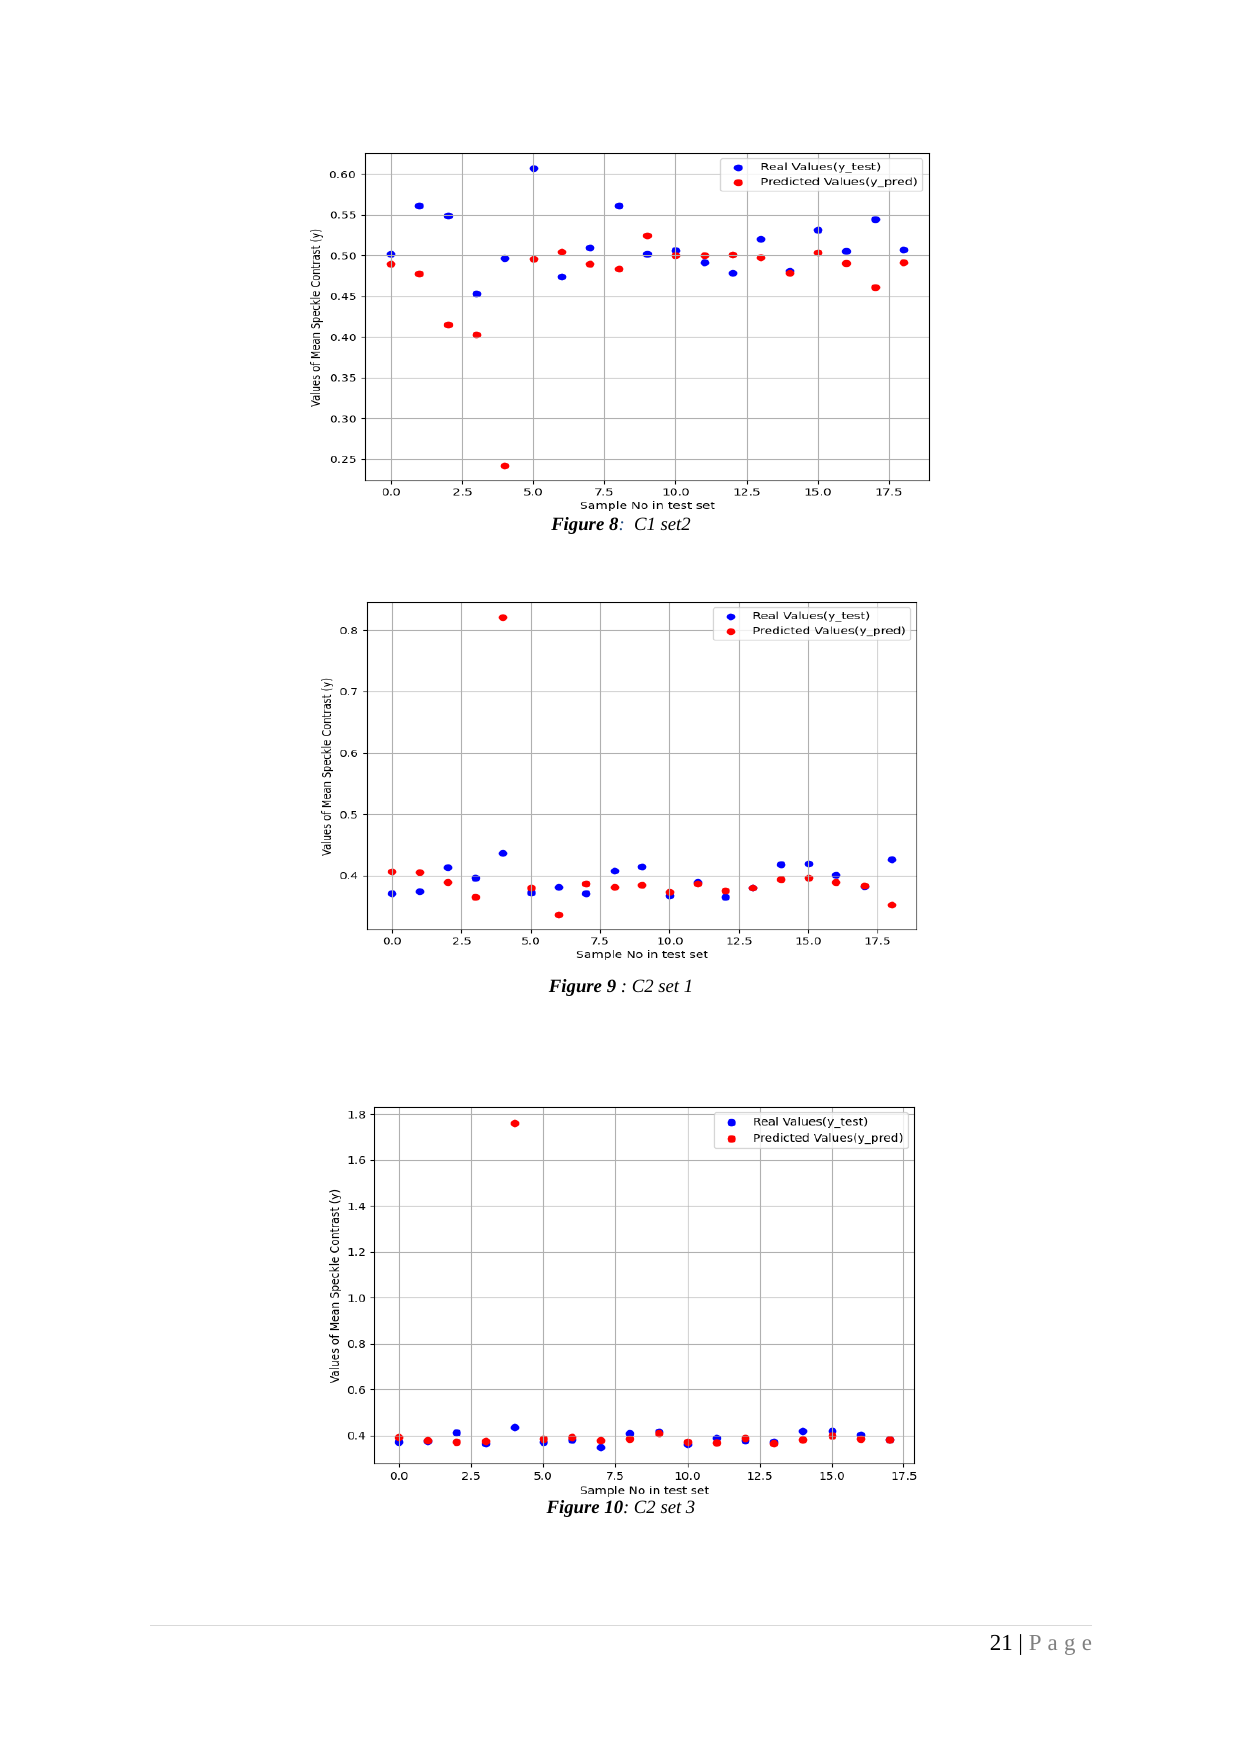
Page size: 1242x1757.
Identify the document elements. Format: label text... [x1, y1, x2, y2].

picture [306, 597, 936, 976]
picture [322, 1102, 920, 1497]
picture [300, 150, 942, 513]
text Figure 8: C1 set2 [162, 513, 1079, 534]
text Figure 9 : C2 set 1 [162, 975, 1079, 997]
text Figure 10: C2 set 3 [162, 1496, 1079, 1518]
